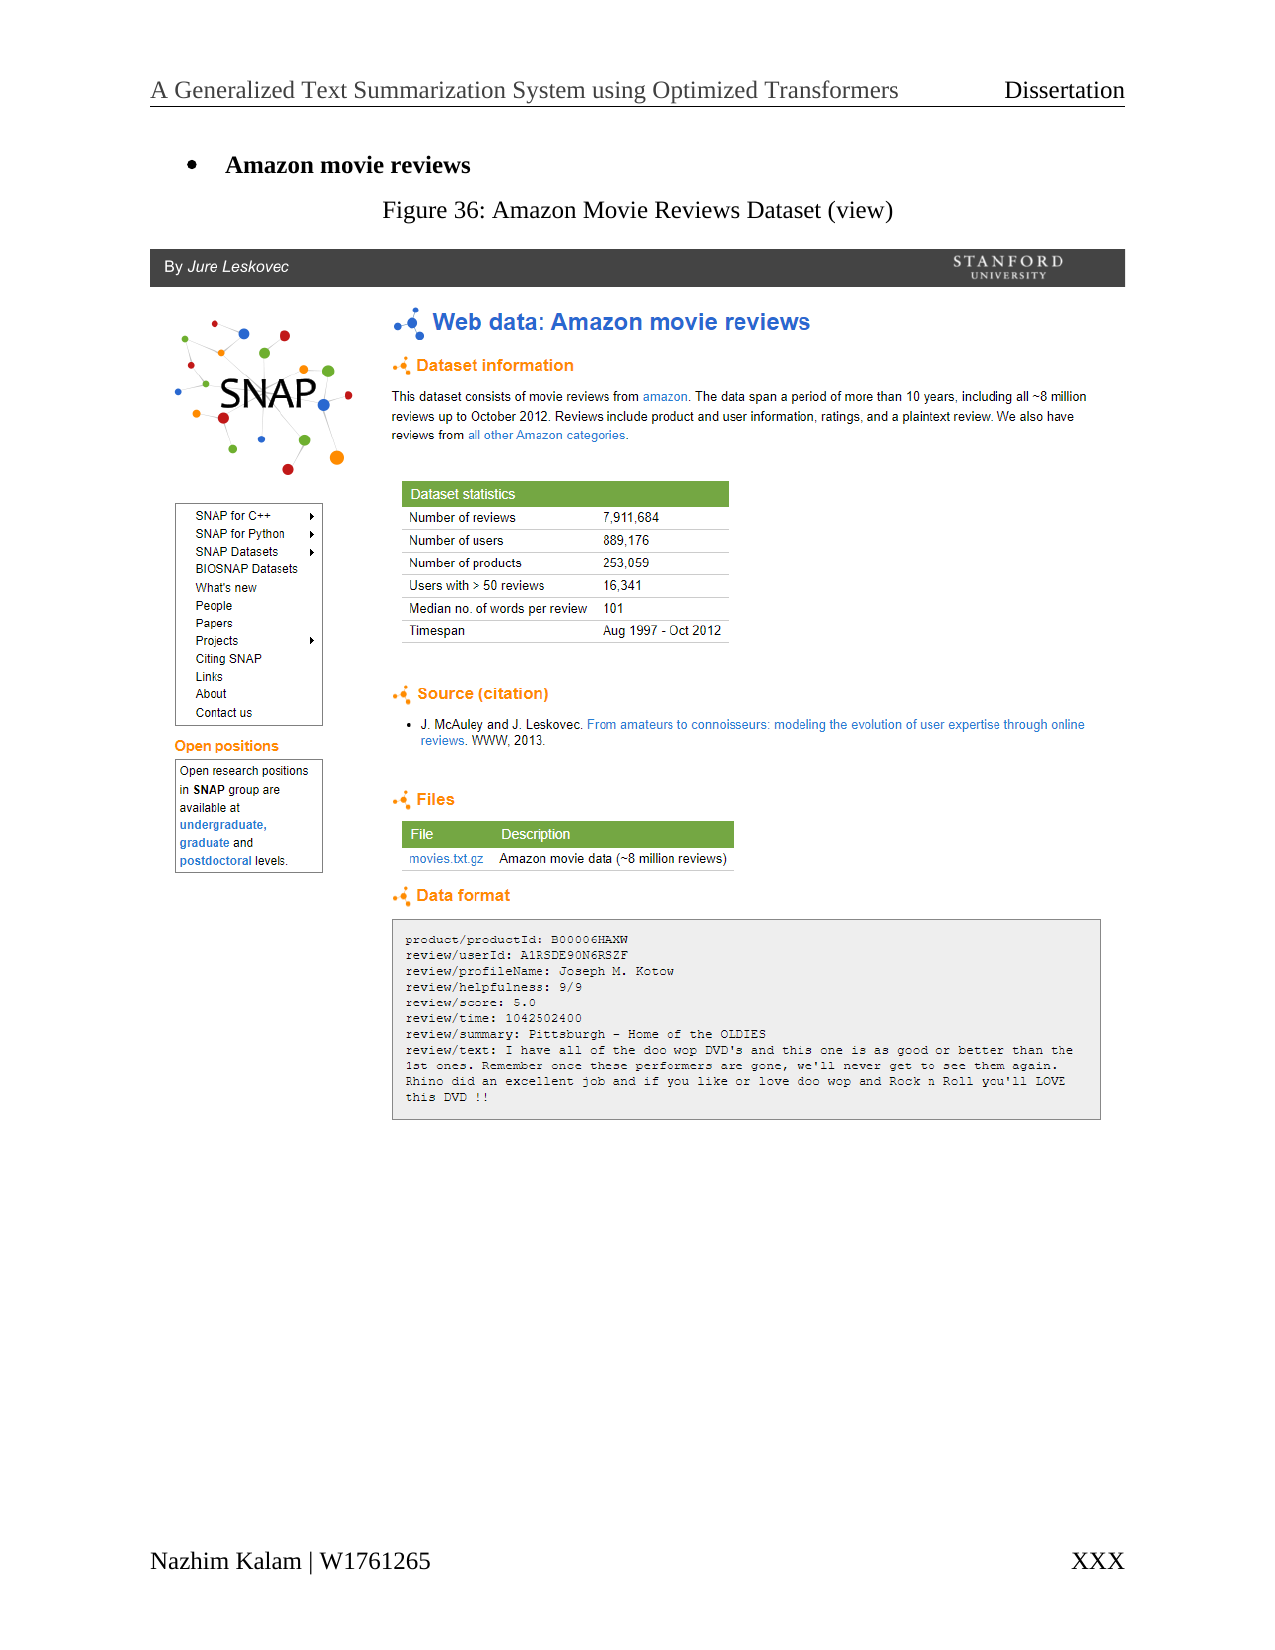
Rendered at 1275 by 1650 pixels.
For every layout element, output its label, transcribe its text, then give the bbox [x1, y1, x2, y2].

text Figure 36: Amazon Movie Reviews Dataset (view) [150, 195, 1125, 224]
list Amazon movie reviews [187, 150, 1125, 179]
picture [150, 249, 1125, 1128]
